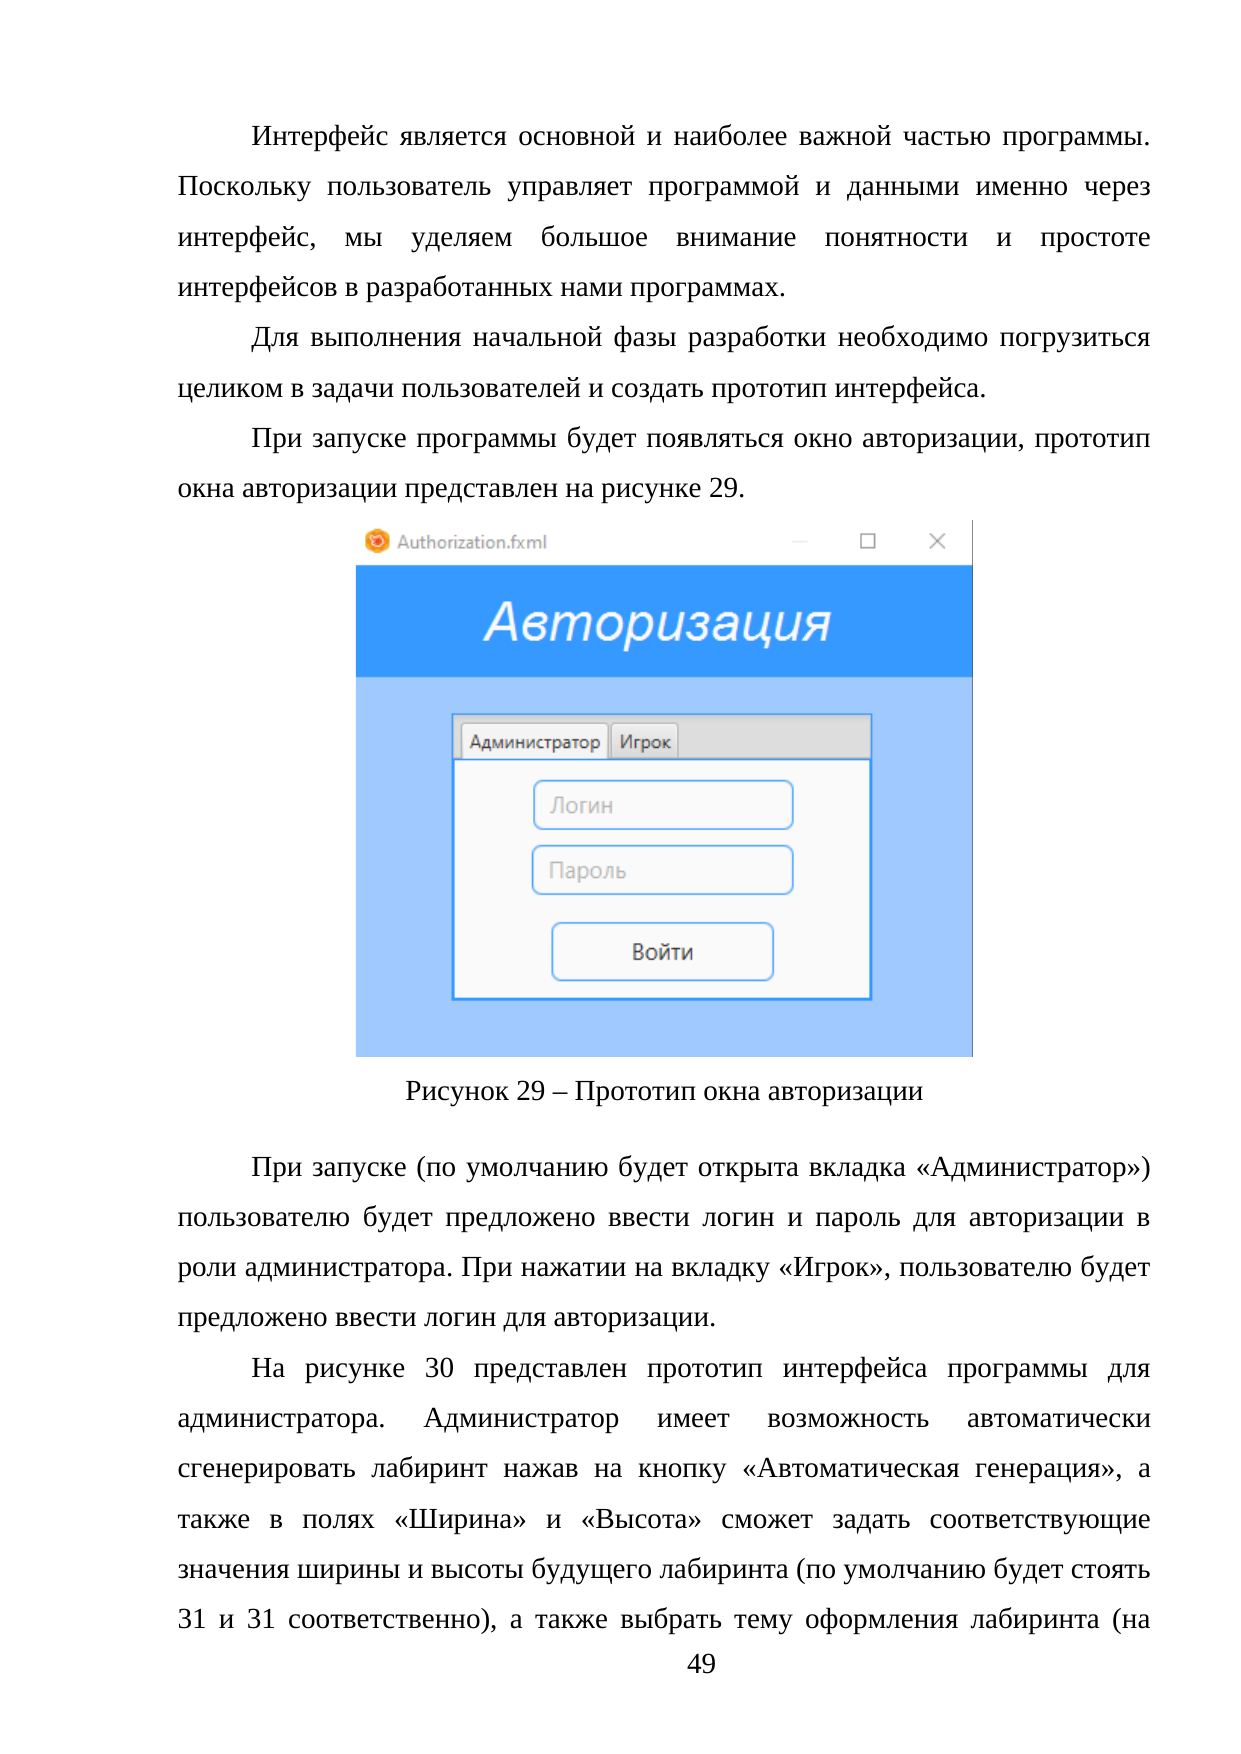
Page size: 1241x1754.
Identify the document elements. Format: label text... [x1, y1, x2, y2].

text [177, 1350, 1152, 1635]
text Интерфейс является основной и наиболее важной частью программы. Поскольку пользователь управляет программой и данными именно через интерфейс, мы уделяем большое внимание понятности и простоте интерфейсов в разработанных нами программах. [177, 118, 1152, 303]
text Для выполнения начальной фазы разработки необходимо погрузиться целиком в задачи пользователей и создать прототип интерфейса. [177, 319, 1152, 403]
text При запуске программы будет появляться окно авторизации, прототип окна авторизации представлен на рисунке 29. [177, 420, 1152, 504]
text При запуске (по умолчанию будет открыта вкладка «Администратор») пользователю будет предложено ввести логин и пароль для авторизации в роли администратора. При нажатии на вкладку «Игрок», пользователю будет предложено ввести логин для авторизации. [177, 1149, 1152, 1333]
picture [355, 520, 973, 1057]
